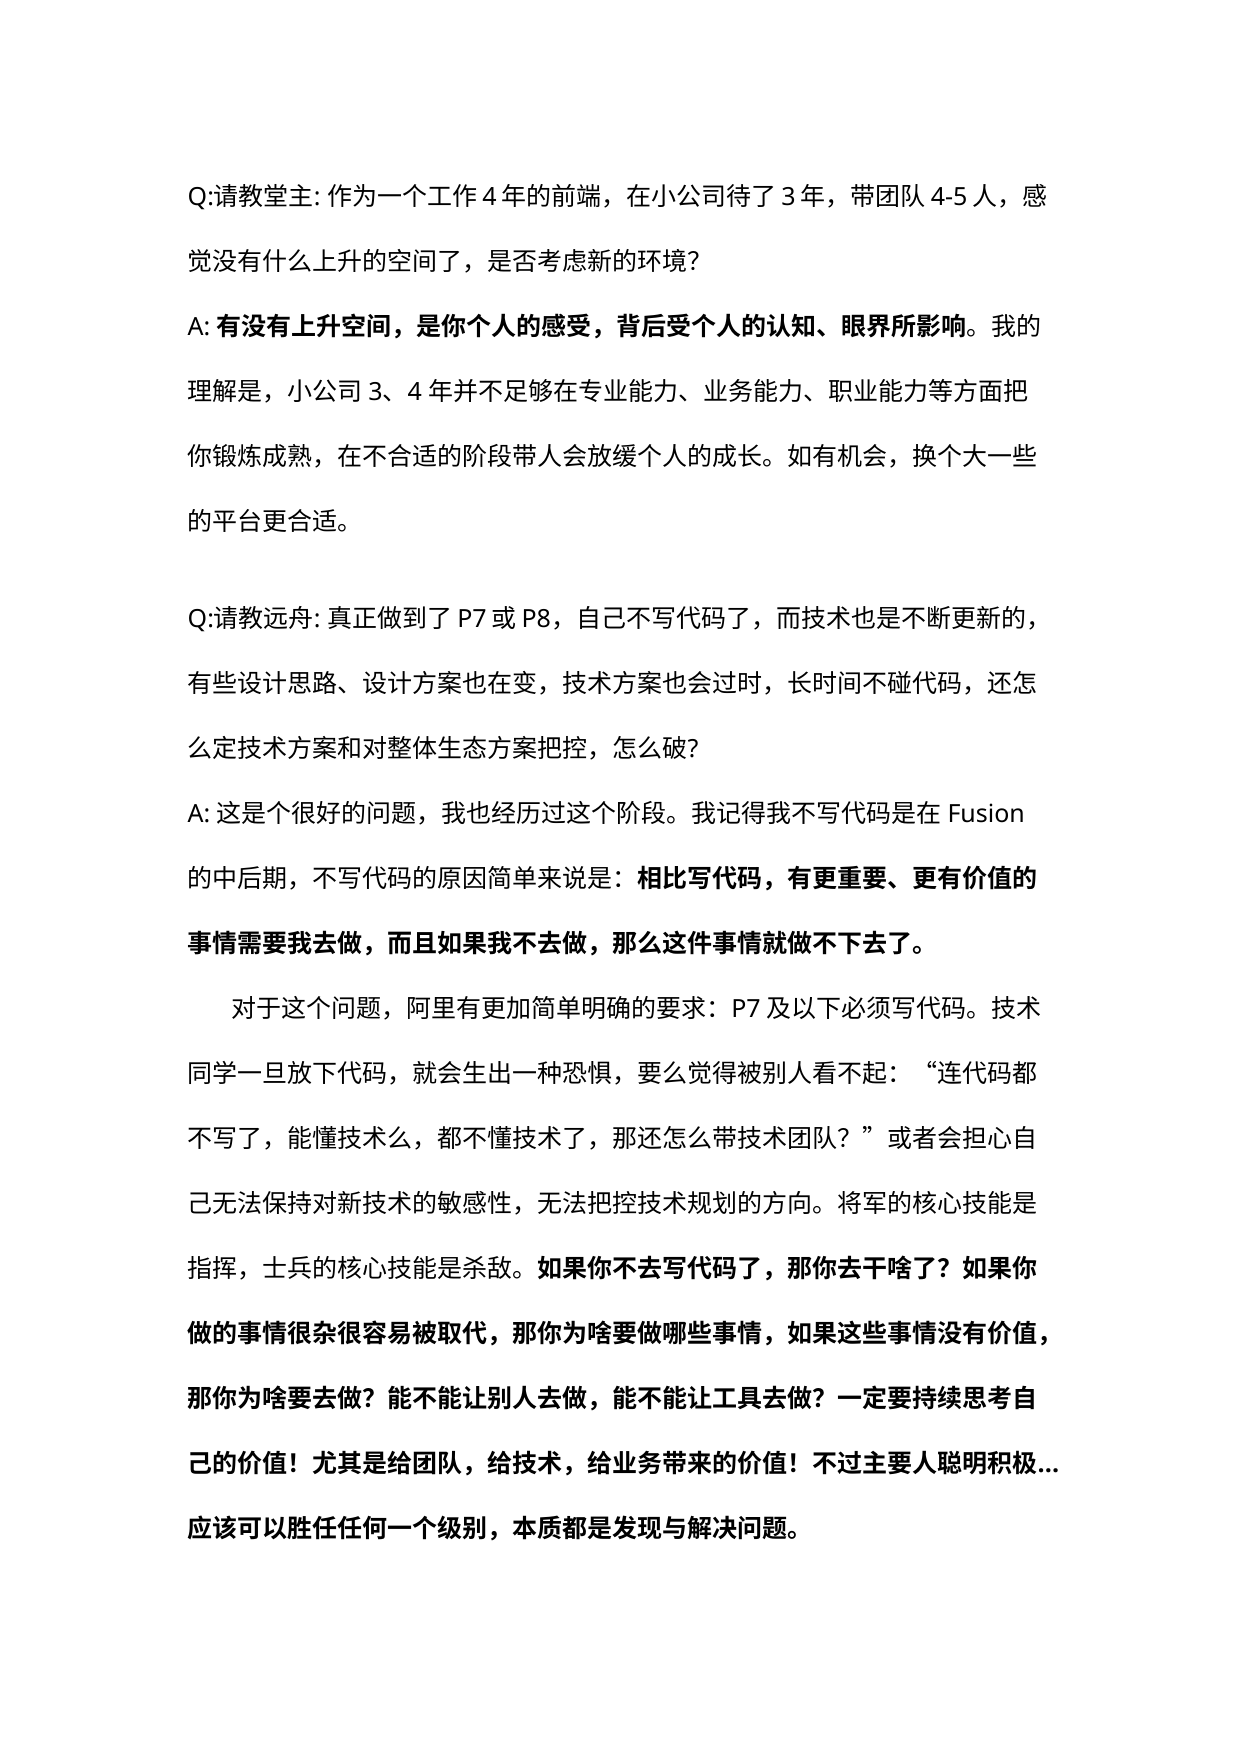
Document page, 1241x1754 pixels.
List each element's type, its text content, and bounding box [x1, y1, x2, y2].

text Q:请教远舟: 真正做到了P7或P8，自己不写代码了，而技术也是不断更新的，有些设计思路、设计方案也在变，技术方案也会过时，长时间不碰代码，还怎么定技术方案和对整体生态方案把控，怎么破? [187, 584, 1053, 779]
text A: 有没有上升空间，是你个人的感受，背后受个人的认知、眼界所影响。我的理解是，小公司 3、4 年并不足够在专业能力、业务能力、职业能力等方面把你锻炼成熟，在不合适的阶段带人会放缓个人的成长。如有机会，换个大一些的平台更合适。 [187, 292, 1053, 552]
text Q:请教堂主: 作为一个工作4年的前端，在小公司待了3年，带团队4-5人，感觉没有什么上升的空间了，是否考虑新的环境？ [187, 162, 1053, 292]
text A: 这是个很好的问题，我也经历过这个阶段。我记得我不写代码是在 Fusion 的中后期，不写代码的原因简单来说是：相比写代码，有更重要、更有价值的事情需要我去做，而且如果我不去做，那么这件事情就做不下去了。 对于这个问题，阿里有更加简单明确的要求：P7及以下必须写代码。技术同学一旦放下代码，就会生出一种恐惧，要么觉得被别人看不起：“连代码都不写了，能懂技术么，都不懂技术了，那还怎么带技术团队？”或者会担心自己无法保持对新技术的敏感性，无法把控技术规划的方向。将军的核心技能是指挥，士兵的核心技能是杀敌。如果你不去写代码了，那你去干啥了？如果你做的事情很杂很容易被取代，那你为啥要做哪些事情，如果这些事情没有价值，那你为啥要去做？能不能让别人去做，能不能让工具去做？一定要持续思考自己的价值！尤其是给团队，给技术，给业务带来的价值！不过主要人聪明积极...应该可以胜任任何一个级别，本质都是发现与解决问题。 [187, 779, 1053, 1559]
